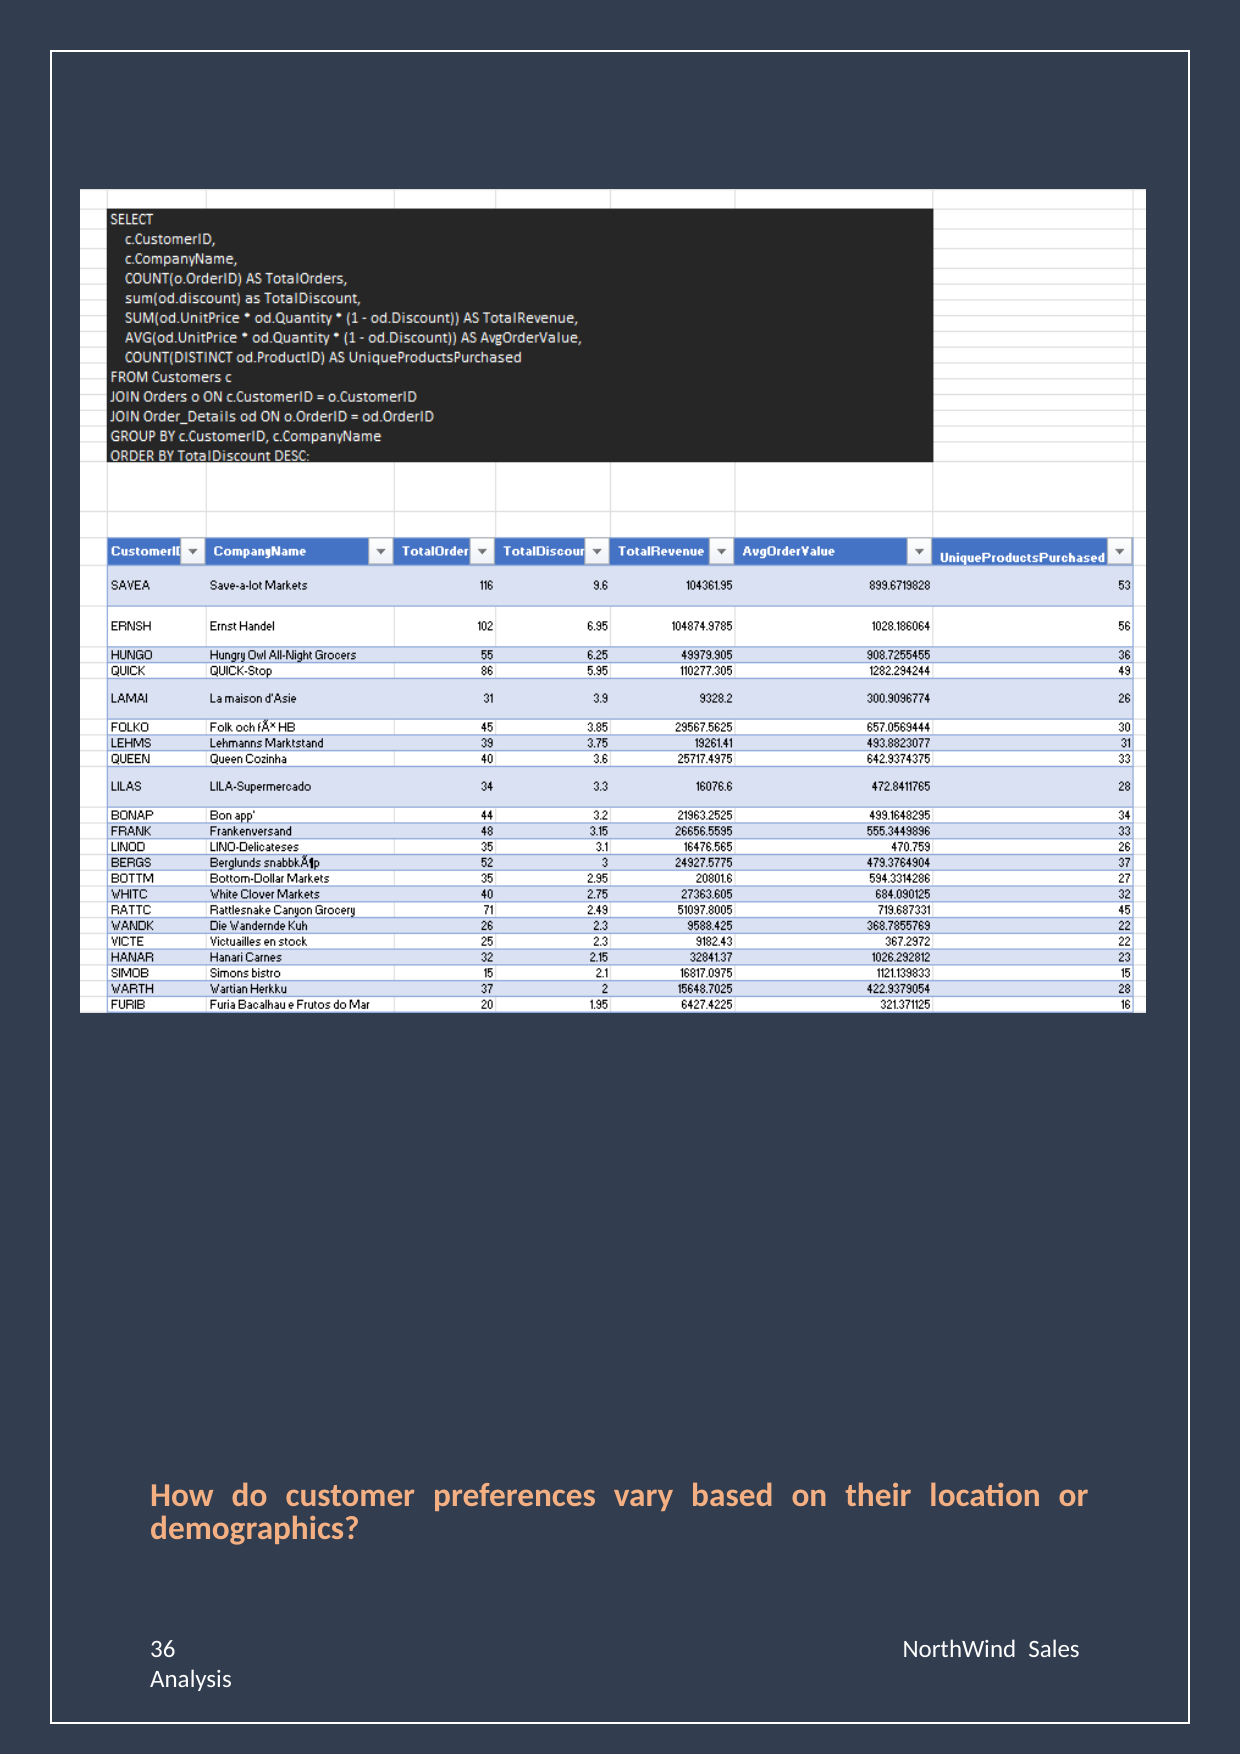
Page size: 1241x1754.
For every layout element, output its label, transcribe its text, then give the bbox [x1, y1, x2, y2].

picture [80, 189, 1146, 1013]
text How do customer preferences vary based on their location or demographics? [150, 1479, 1090, 1546]
